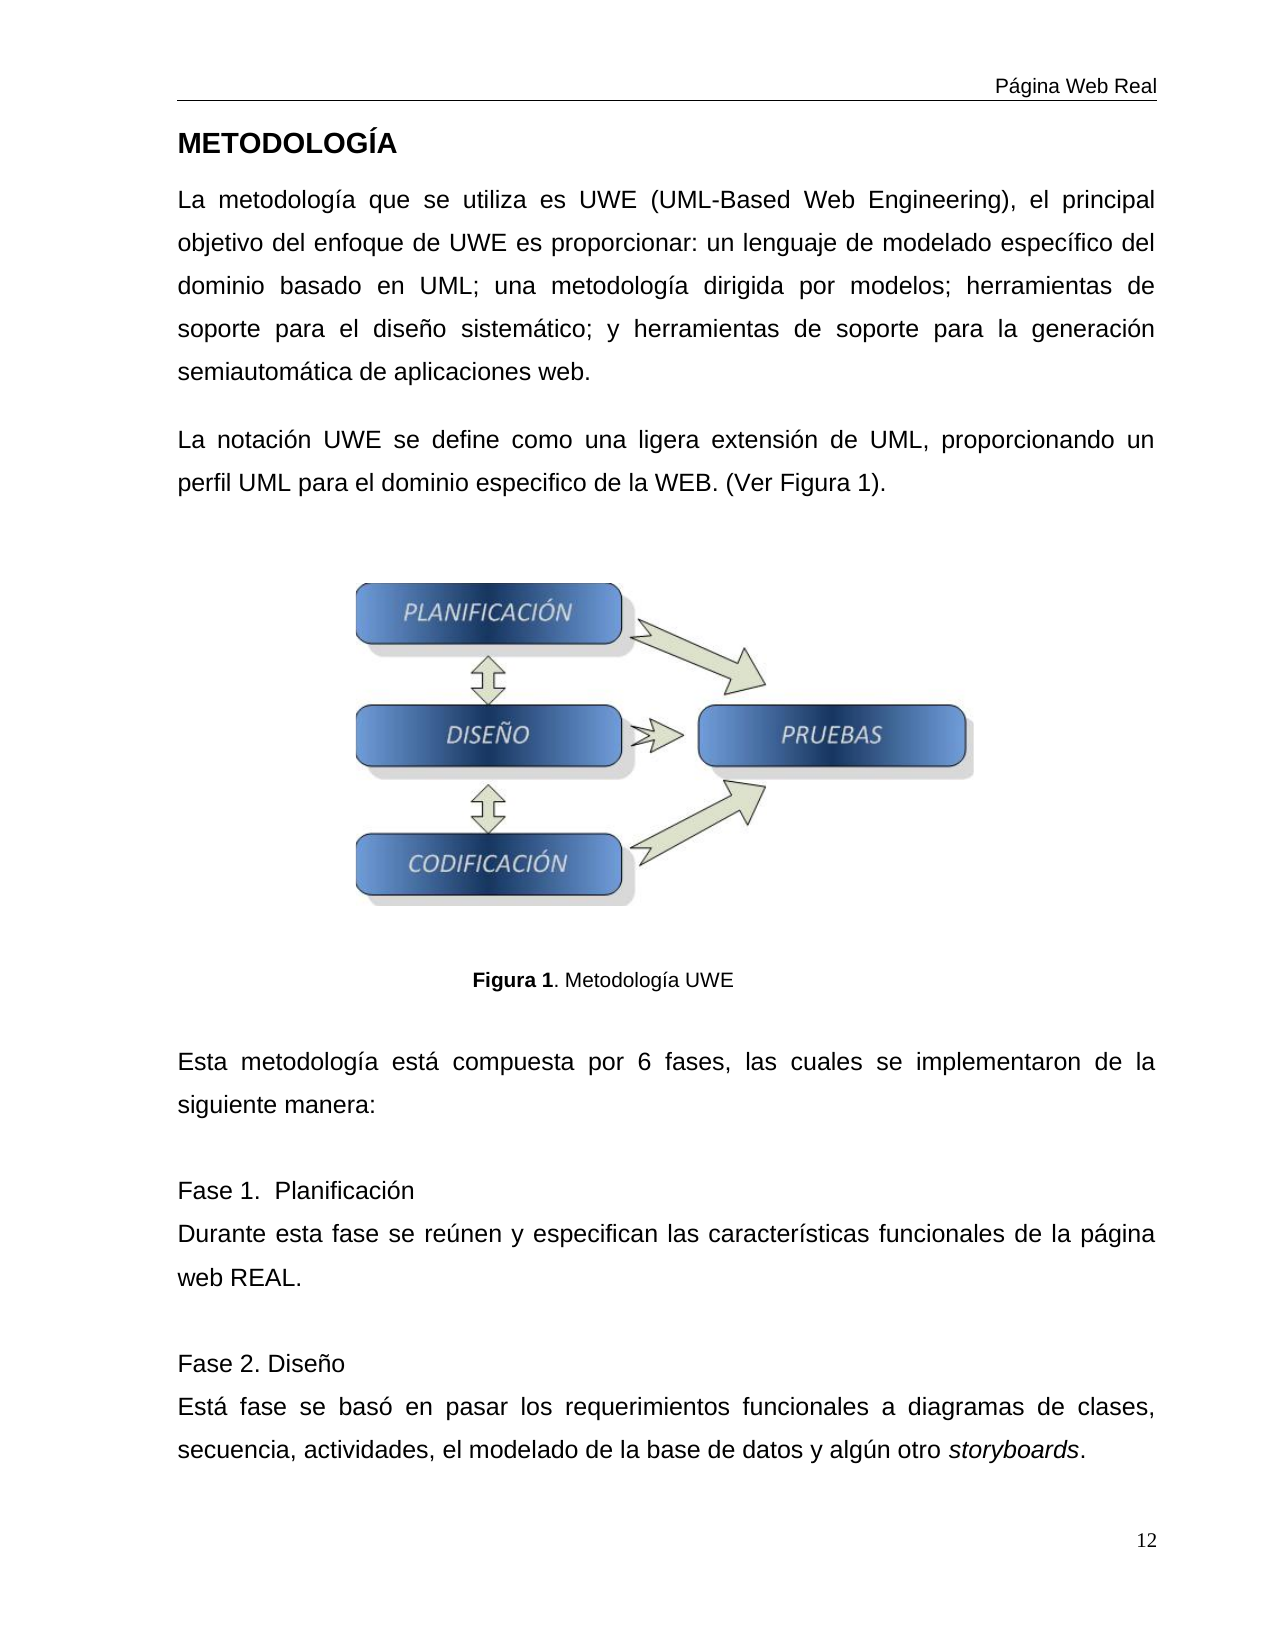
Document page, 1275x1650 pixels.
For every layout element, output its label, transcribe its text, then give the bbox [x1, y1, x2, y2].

text La notación UWE se define como una ligera extensión de UML, proporcionando un perfil UML para el dominio especifico de la WEB. (Ver Figura 1). [177, 425, 1157, 497]
text Fase 2. Diseño [177, 1349, 1157, 1377]
text La metodología que se utiliza es UWE (UML-Based Web Engineering), el principal objetivo del enfoque de UWE es proporcionar: un lenguaje de modelado específico del dominio basado en UML; una metodología dirigida por modelos; herramientas de soporte para el diseño sistemático; y herramientas de soporte para la generación semiautomática de aplicaciones web. [177, 185, 1157, 386]
picture [354, 583, 974, 905]
text Figura 1. Metodología UWE [472, 968, 1157, 992]
text Está fase se basó en pasar los requerimientos funcionales a diagramas de clases, secuencia, actividades, el modelado de la base de datos y algún otro storyboards. [177, 1392, 1157, 1464]
text Fase 1. Planificación [177, 1176, 1157, 1205]
text Durante esta fase se reúnen y especifican las características funcionales de la página web REAL. [177, 1219, 1157, 1291]
subtitle METODOLOGÍA [177, 126, 1157, 160]
text Esta metodología está compuesta por 6 fases, las cuales se implementaron de la siguiente manera: [177, 1047, 1157, 1119]
